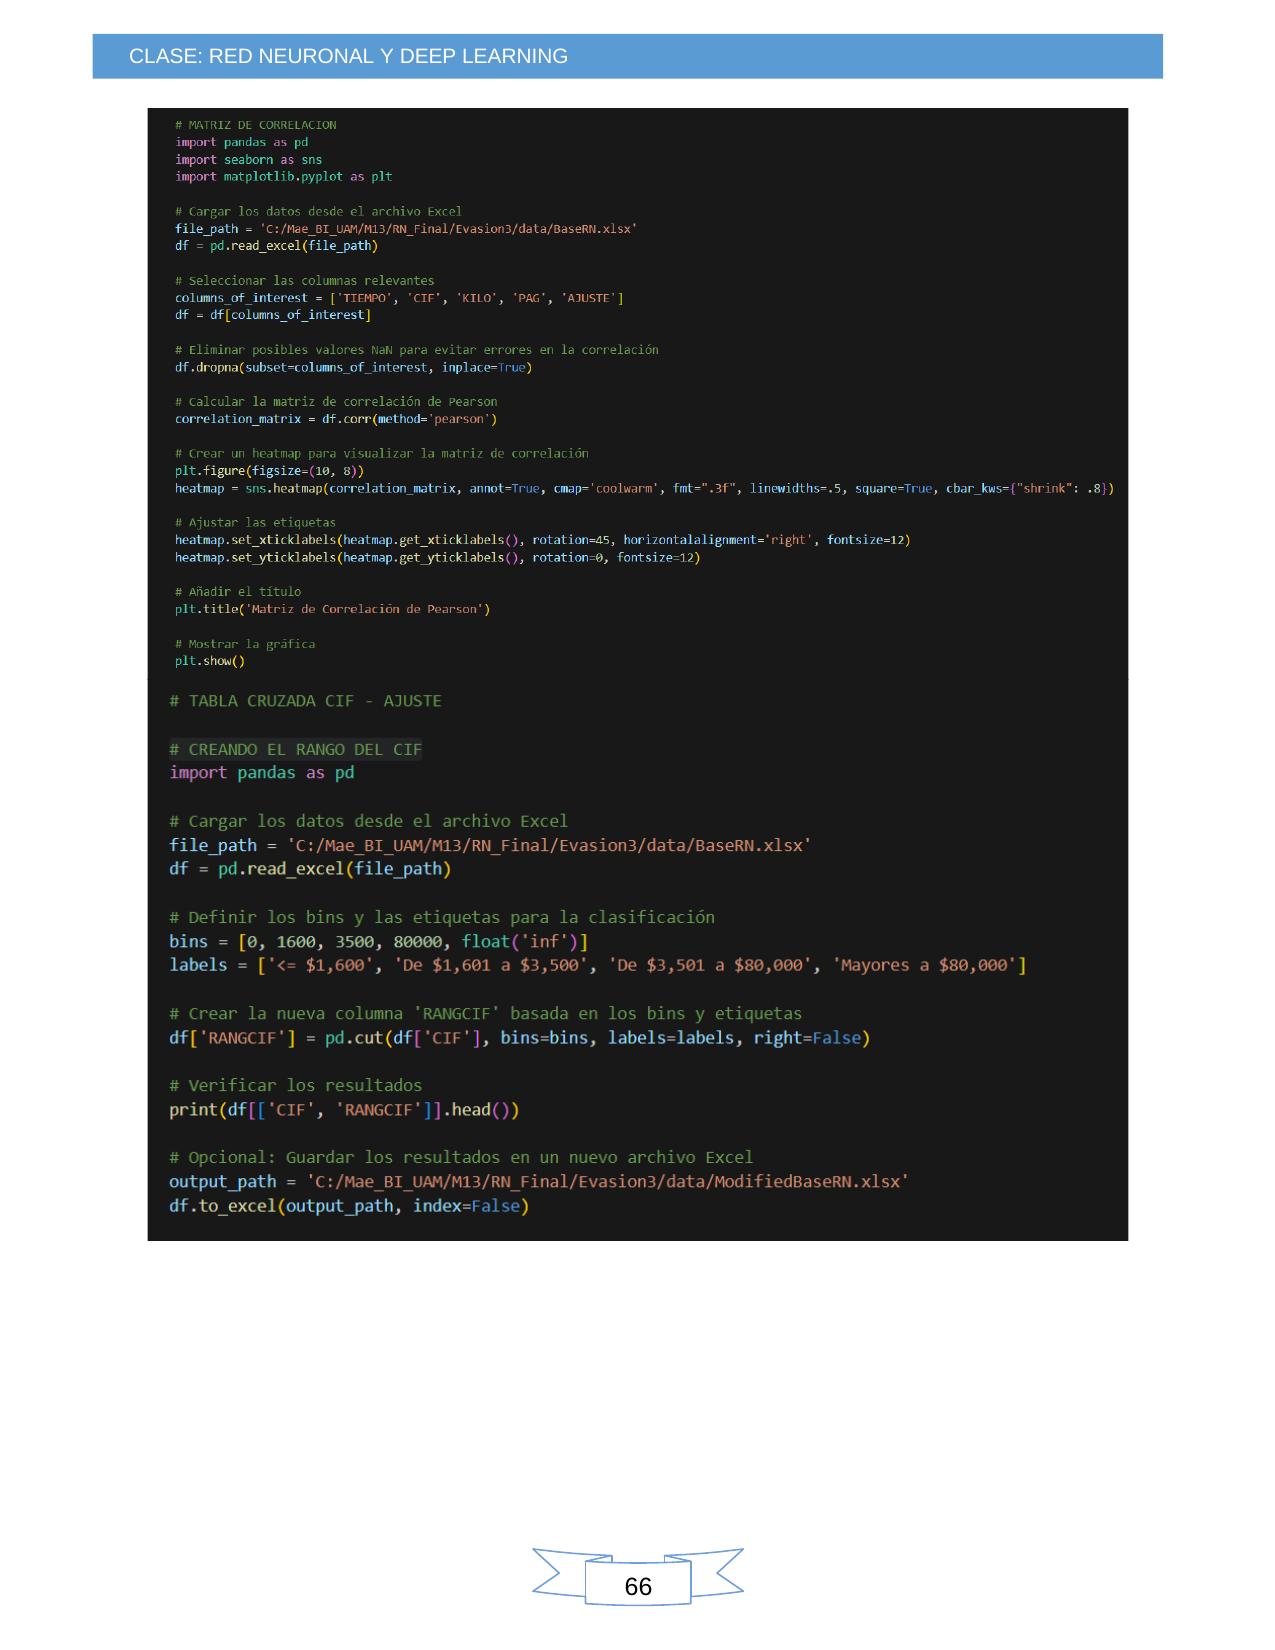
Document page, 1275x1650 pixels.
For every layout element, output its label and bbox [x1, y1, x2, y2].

picture [147, 108, 1129, 1241]
